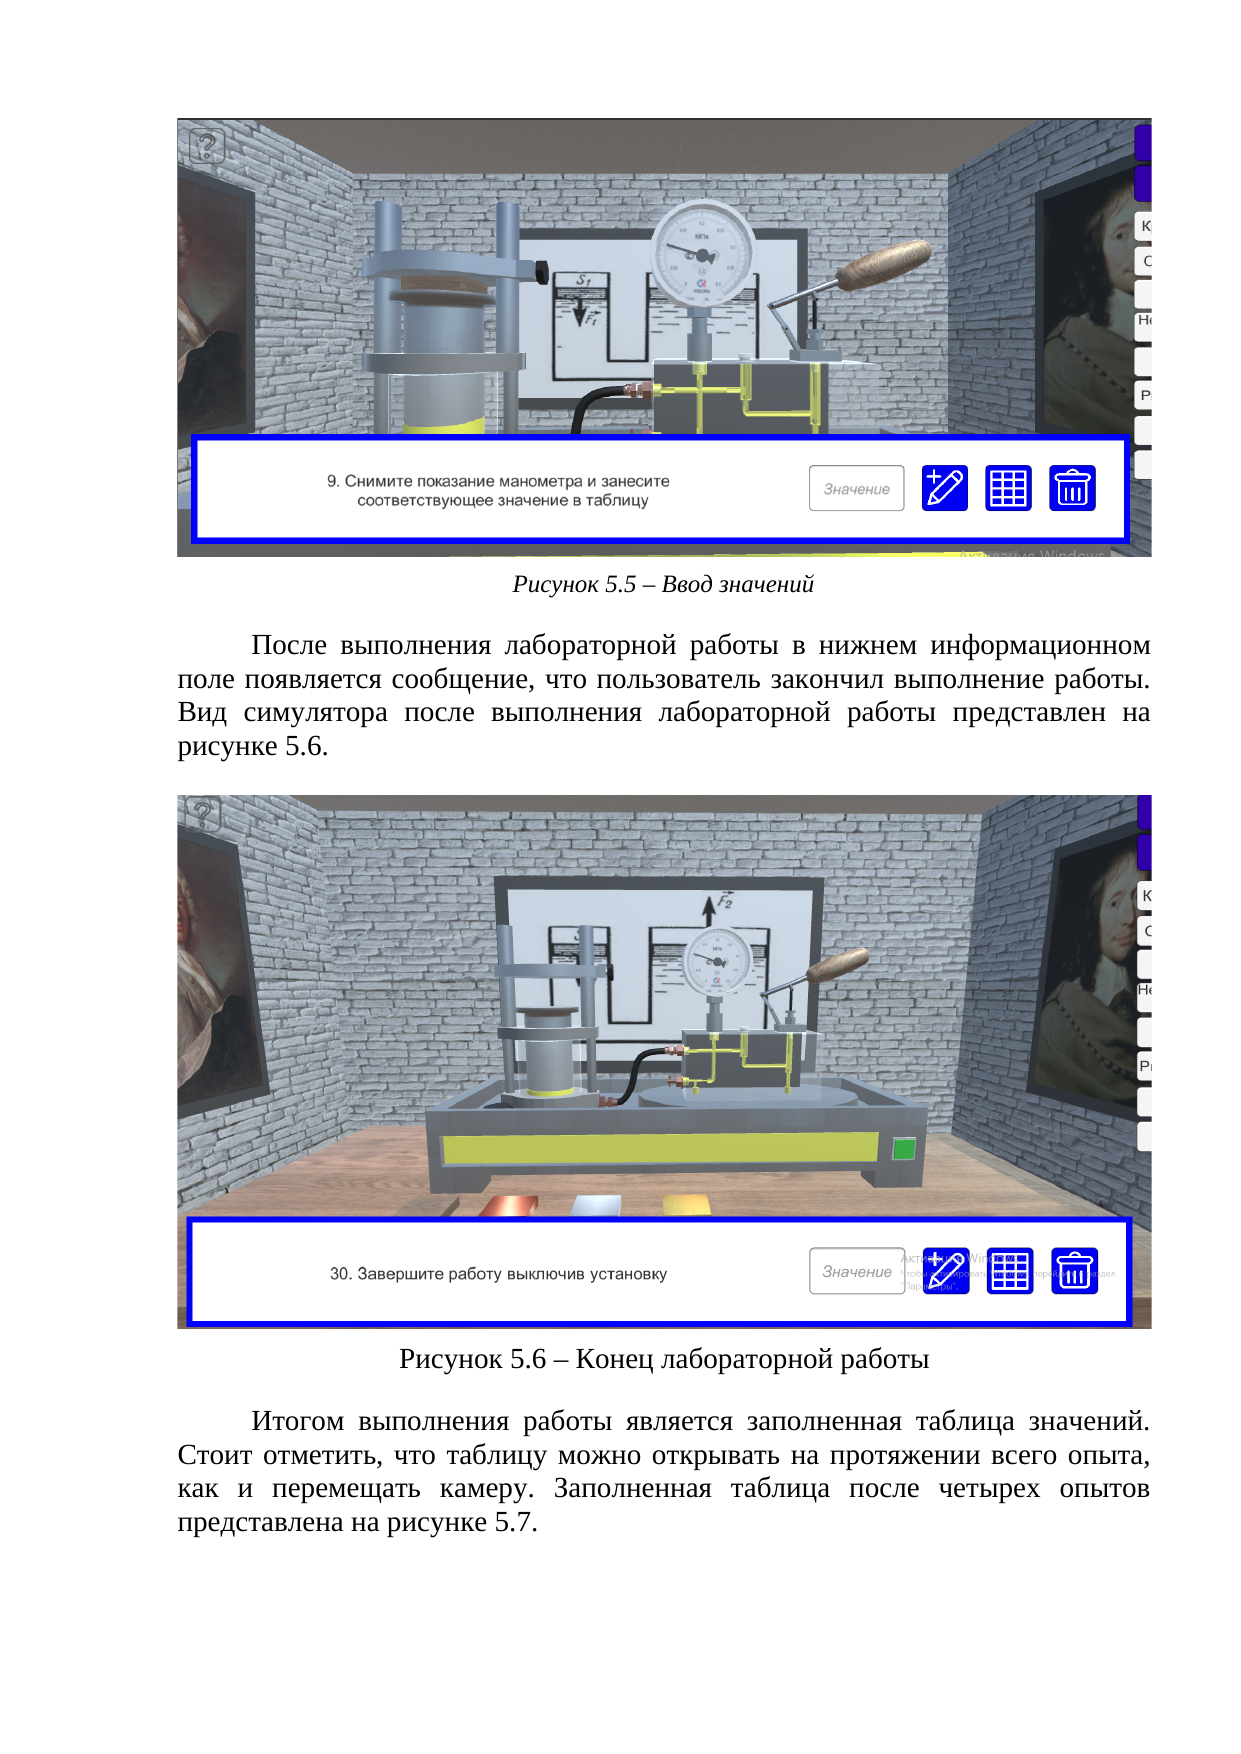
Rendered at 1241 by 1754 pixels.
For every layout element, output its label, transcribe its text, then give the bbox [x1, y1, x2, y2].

text Рисунок 5.6 – Конец лабораторной работы [177, 1341, 1152, 1374]
text Итогом выполнения работы является заполненная таблица значений. Стоит отметить, что таблицу можно открывать на протяжении всего опыта, как и перемещать камеру. Заполненная таблица после четырех опытов представлена на рисунке 5.7. [177, 1403, 1152, 1538]
text Рисунок 5.5 – Ввод значений [177, 569, 1152, 598]
picture [177, 795, 1152, 1329]
picture [177, 118, 1152, 557]
text После выполнения лабораторной работы в нижнем информационном поле появляется сообщение, что пользователь закончил выполнение работы. Вид симулятора после выполнения лабораторной работы представлен на рисунке 5.6. [177, 627, 1152, 762]
